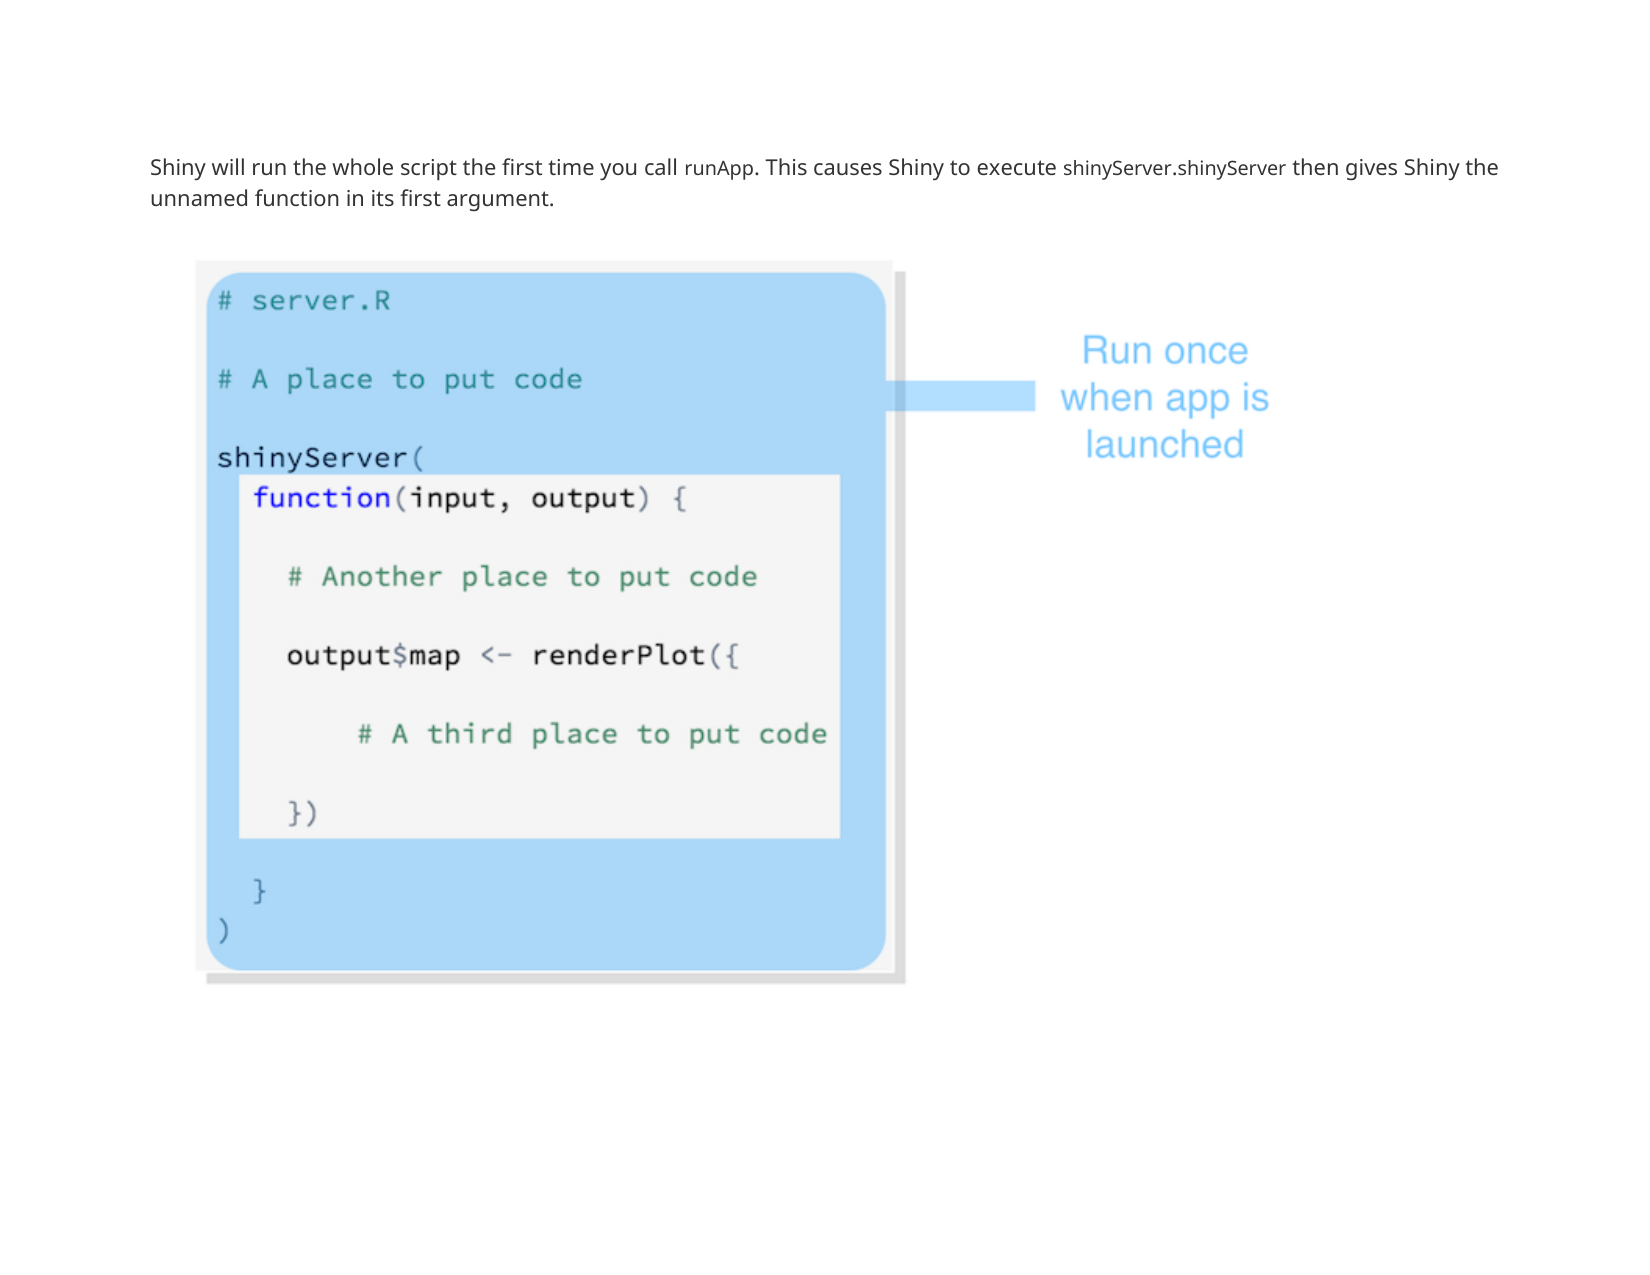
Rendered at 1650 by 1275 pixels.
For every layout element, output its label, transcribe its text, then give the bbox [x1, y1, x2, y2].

text Shiny will run the whole script the first time you call runApp. This causes Shiny to execute shinyServer.shinyServer then gives Shiny the unnamed function in its first argument. [150, 150, 1500, 212]
picture [150, 228, 1500, 1124]
